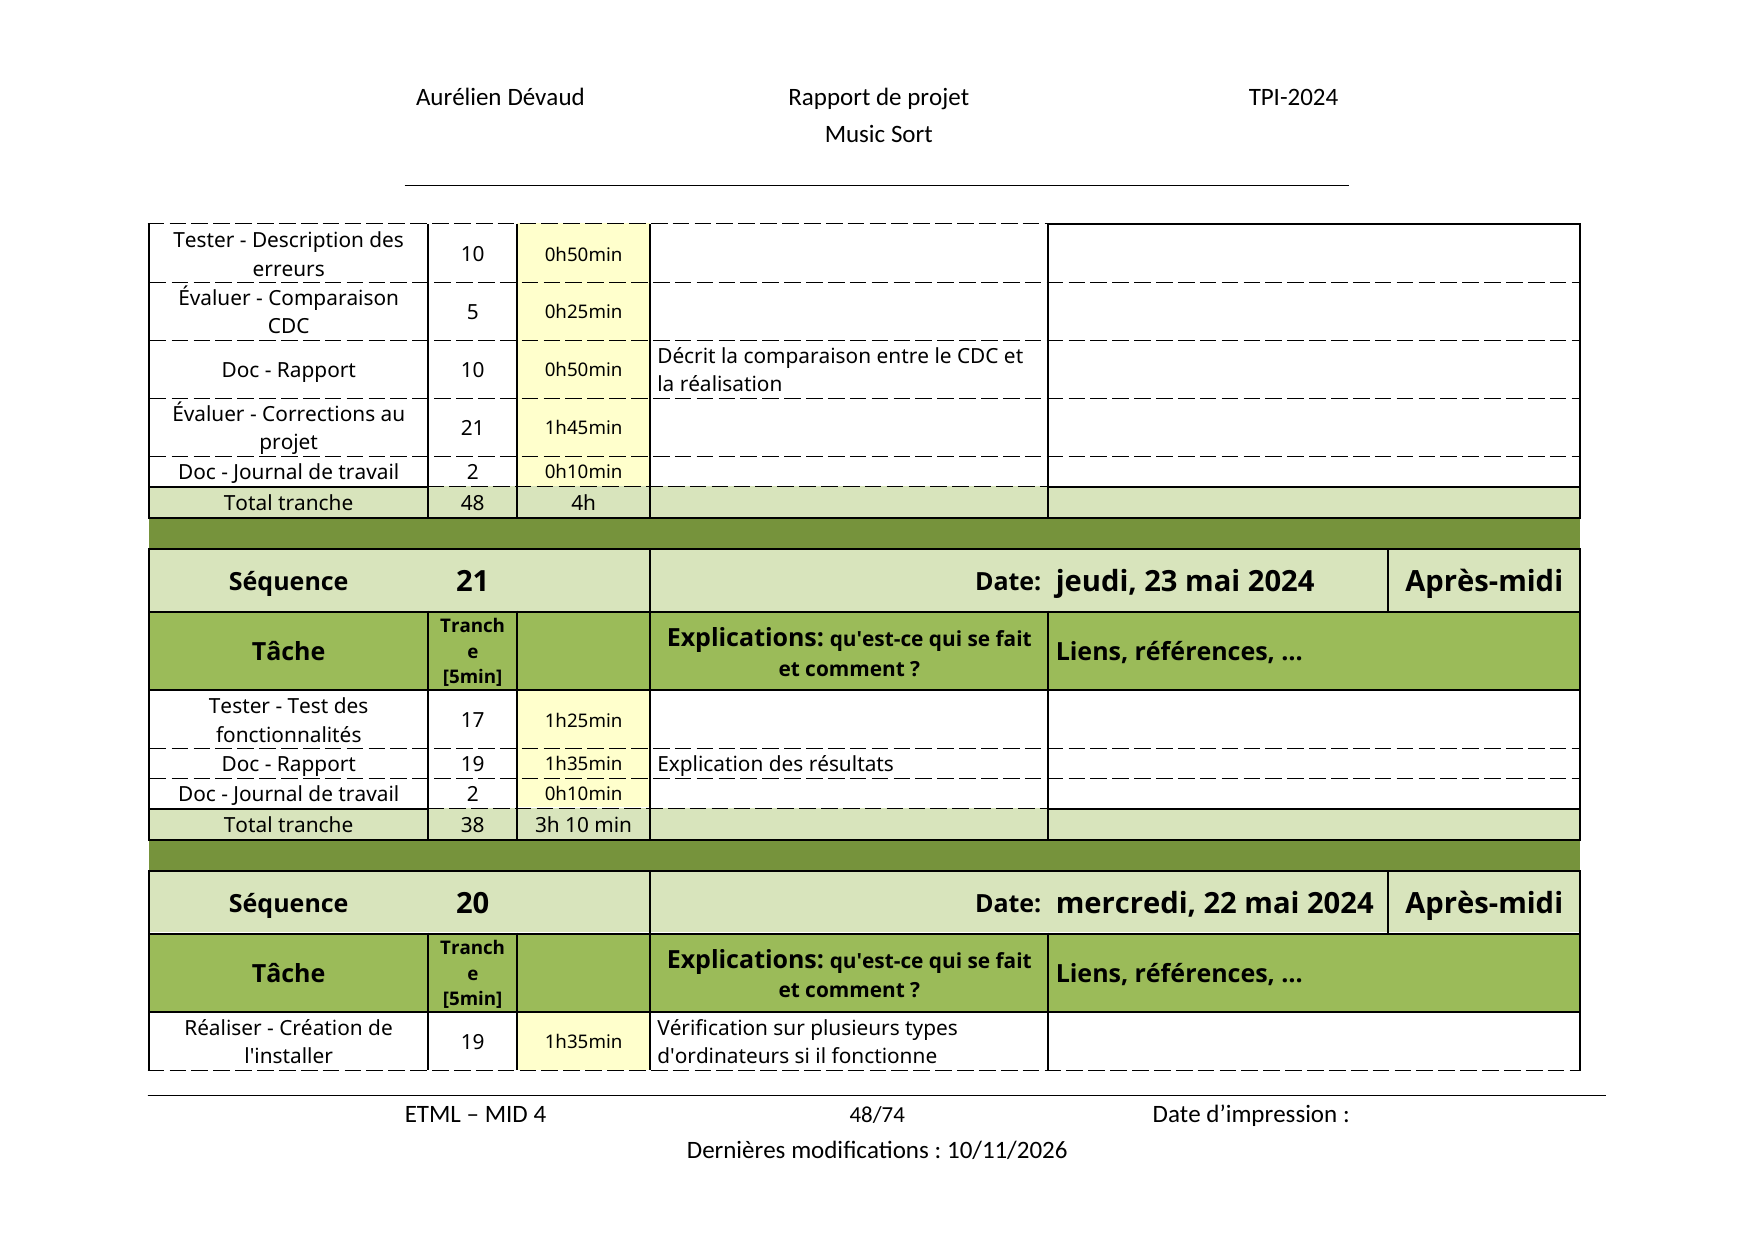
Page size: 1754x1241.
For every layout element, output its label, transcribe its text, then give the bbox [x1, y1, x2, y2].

table_cell 2 [429, 456, 516, 486]
table_cell [1049, 691, 1579, 748]
table_cell [149, 841, 428, 870]
table_cell jeudi, 23 mai 2024 [1048, 550, 1387, 611]
table_cell [1388, 519, 1580, 548]
table_cell [651, 456, 1047, 486]
table_cell [518, 613, 649, 689]
table_cell Doc - Journal de travail [150, 456, 427, 486]
table_cell [650, 841, 1048, 870]
table_cell 38 [429, 808, 516, 839]
table_cell Tâche [150, 935, 427, 1011]
table_cell 1h35min [518, 748, 649, 778]
table_cell 4h [518, 486, 649, 517]
table_cell [149, 519, 428, 548]
table_cell [651, 486, 1047, 517]
table_cell [518, 935, 649, 1011]
table_cell Tester - Test des fonctionnalités [150, 691, 427, 748]
table_cell [650, 519, 1048, 548]
table_cell [651, 808, 1047, 839]
table_cell Tranche [5min] [429, 613, 516, 689]
table_cell 0h10min [518, 456, 649, 486]
table_cell [1049, 748, 1579, 778]
table_cell [1049, 225, 1579, 282]
table_cell [1049, 456, 1579, 486]
table_cell [517, 550, 649, 611]
table_cell [428, 841, 517, 870]
table_cell 0h50min [518, 340, 649, 398]
table_cell Liens, références, … [1049, 935, 1579, 1011]
table_cell [1049, 1013, 1579, 1070]
table_cell Doc - Journal de travail [150, 778, 427, 807]
table_cell Évaluer - Corrections au projet [150, 398, 427, 456]
table_cell 17 [429, 691, 516, 748]
table_cell 0h10min [518, 778, 649, 807]
table_cell Vérification sur plusieurs types d'ordinateurs si il fonctionne [651, 1013, 1047, 1070]
table_cell Total tranche [150, 488, 427, 517]
table_cell 21 [429, 398, 516, 456]
table_cell Séquence [150, 872, 428, 932]
table_cell 19 [429, 1013, 516, 1070]
table_cell Tester - Description des erreurs [150, 223, 428, 282]
table_cell [517, 519, 650, 548]
table_cell Explications: qu'est-ce qui se fait et comment ? [651, 613, 1047, 689]
table_cell Après-midi [1389, 550, 1579, 611]
table_cell Tranche [5min] [429, 935, 516, 1011]
table_cell [1388, 841, 1580, 870]
table_cell 1h25min [518, 691, 649, 748]
table_cell [517, 872, 649, 932]
table_cell 3h 10 min [518, 808, 649, 839]
table_cell [1049, 340, 1579, 398]
table_cell 0h50min [517, 223, 650, 282]
table_cell [651, 778, 1047, 807]
table_cell [651, 282, 1047, 340]
table_cell [651, 223, 1047, 282]
table_cell 0h25min [518, 282, 649, 340]
table_cell [1049, 282, 1579, 340]
table_cell Tâche [150, 613, 427, 689]
table_cell 10 [429, 340, 516, 398]
table_cell 5 [429, 282, 516, 340]
table_cell [517, 841, 650, 870]
table_cell Doc - Rapport [150, 748, 427, 778]
table_cell [1049, 398, 1579, 456]
table_cell 20 [428, 872, 517, 932]
table_cell [651, 691, 1047, 748]
table_cell 19 [429, 748, 516, 778]
table_cell Doc - Rapport [150, 340, 427, 398]
table_cell 1h45min [518, 398, 649, 456]
table_cell Après-midi [1389, 872, 1579, 932]
table_cell Évaluer - Comparaison CDC [150, 282, 427, 340]
table_cell 21 [428, 550, 517, 611]
table_cell [1049, 488, 1579, 517]
table_cell 2 [429, 778, 516, 807]
table_cell [1048, 841, 1388, 870]
table_cell Explication des résultats [651, 748, 1047, 778]
table_cell [1049, 810, 1579, 839]
table_cell Liens, références, … [1049, 613, 1579, 689]
table_cell Décrit la comparaison entre le CDC et la réalisation [651, 340, 1047, 398]
table_cell [1049, 778, 1579, 807]
table_cell Date: [651, 550, 1048, 611]
table_cell Total tranche [150, 810, 427, 839]
table_cell mercredi, 22 mai 2024 [1048, 872, 1387, 932]
table_cell Séquence [150, 550, 428, 611]
table_cell 10 [428, 223, 517, 282]
table_cell 48 [429, 486, 516, 517]
table_cell [651, 398, 1047, 456]
table_cell 1h35min [518, 1013, 649, 1070]
table_cell [428, 519, 517, 548]
table_cell Explications: qu'est-ce qui se fait et comment ? [651, 935, 1047, 1011]
table_cell Date: [651, 872, 1048, 932]
table_cell [1048, 519, 1388, 548]
table_cell Réaliser - Création de l'installer [150, 1013, 427, 1070]
